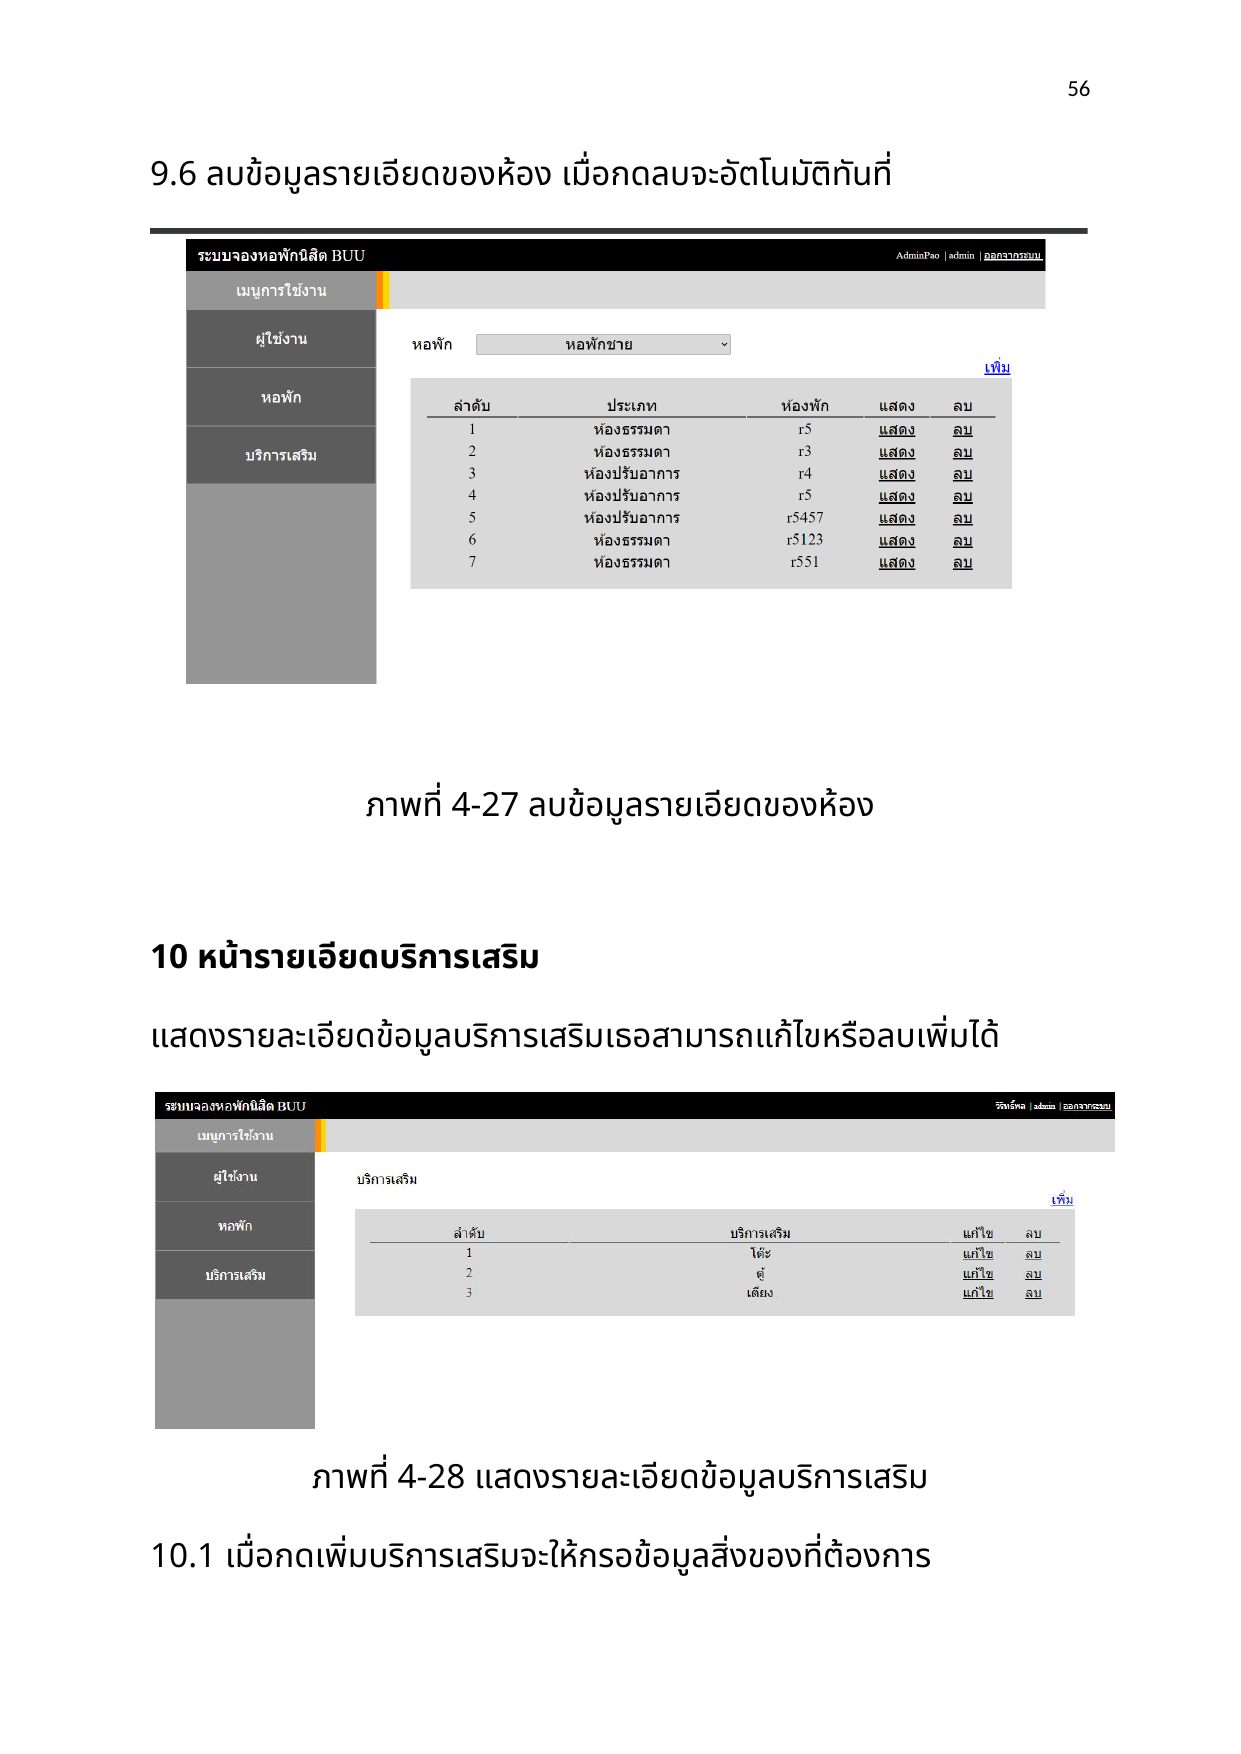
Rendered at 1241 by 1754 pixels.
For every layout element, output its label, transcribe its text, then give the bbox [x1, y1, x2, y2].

text 10 หน้ารายเอียดบริการเสริม [150, 933, 1090, 984]
text ภาพที่ 4-27 ลบข้อมูลรายเอียดของห้อง [150, 781, 1090, 832]
picture [150, 228, 1088, 684]
text ภาพที่ 4-28 แสดงรายละเอียดข้อมูลบริการเสริม [150, 1453, 1090, 1504]
picture [150, 1090, 1124, 1429]
text แสดงรายละเอียดข้อมูลบริการเสริมเธอสามารถแก้ไขหรือลบเพิ่มได้ [150, 1012, 1090, 1062]
text 10.1 เมื่อกดเพิ่มบริการเสริมจะให้กรอข้อมูลสิ่งของที่ต้องการ [150, 1532, 1090, 1583]
text 9.6 ลบข้อมูลรายเอียดของห้อง เมื่อกดลบจะอัตโนมัติทันที่ [150, 150, 1090, 201]
